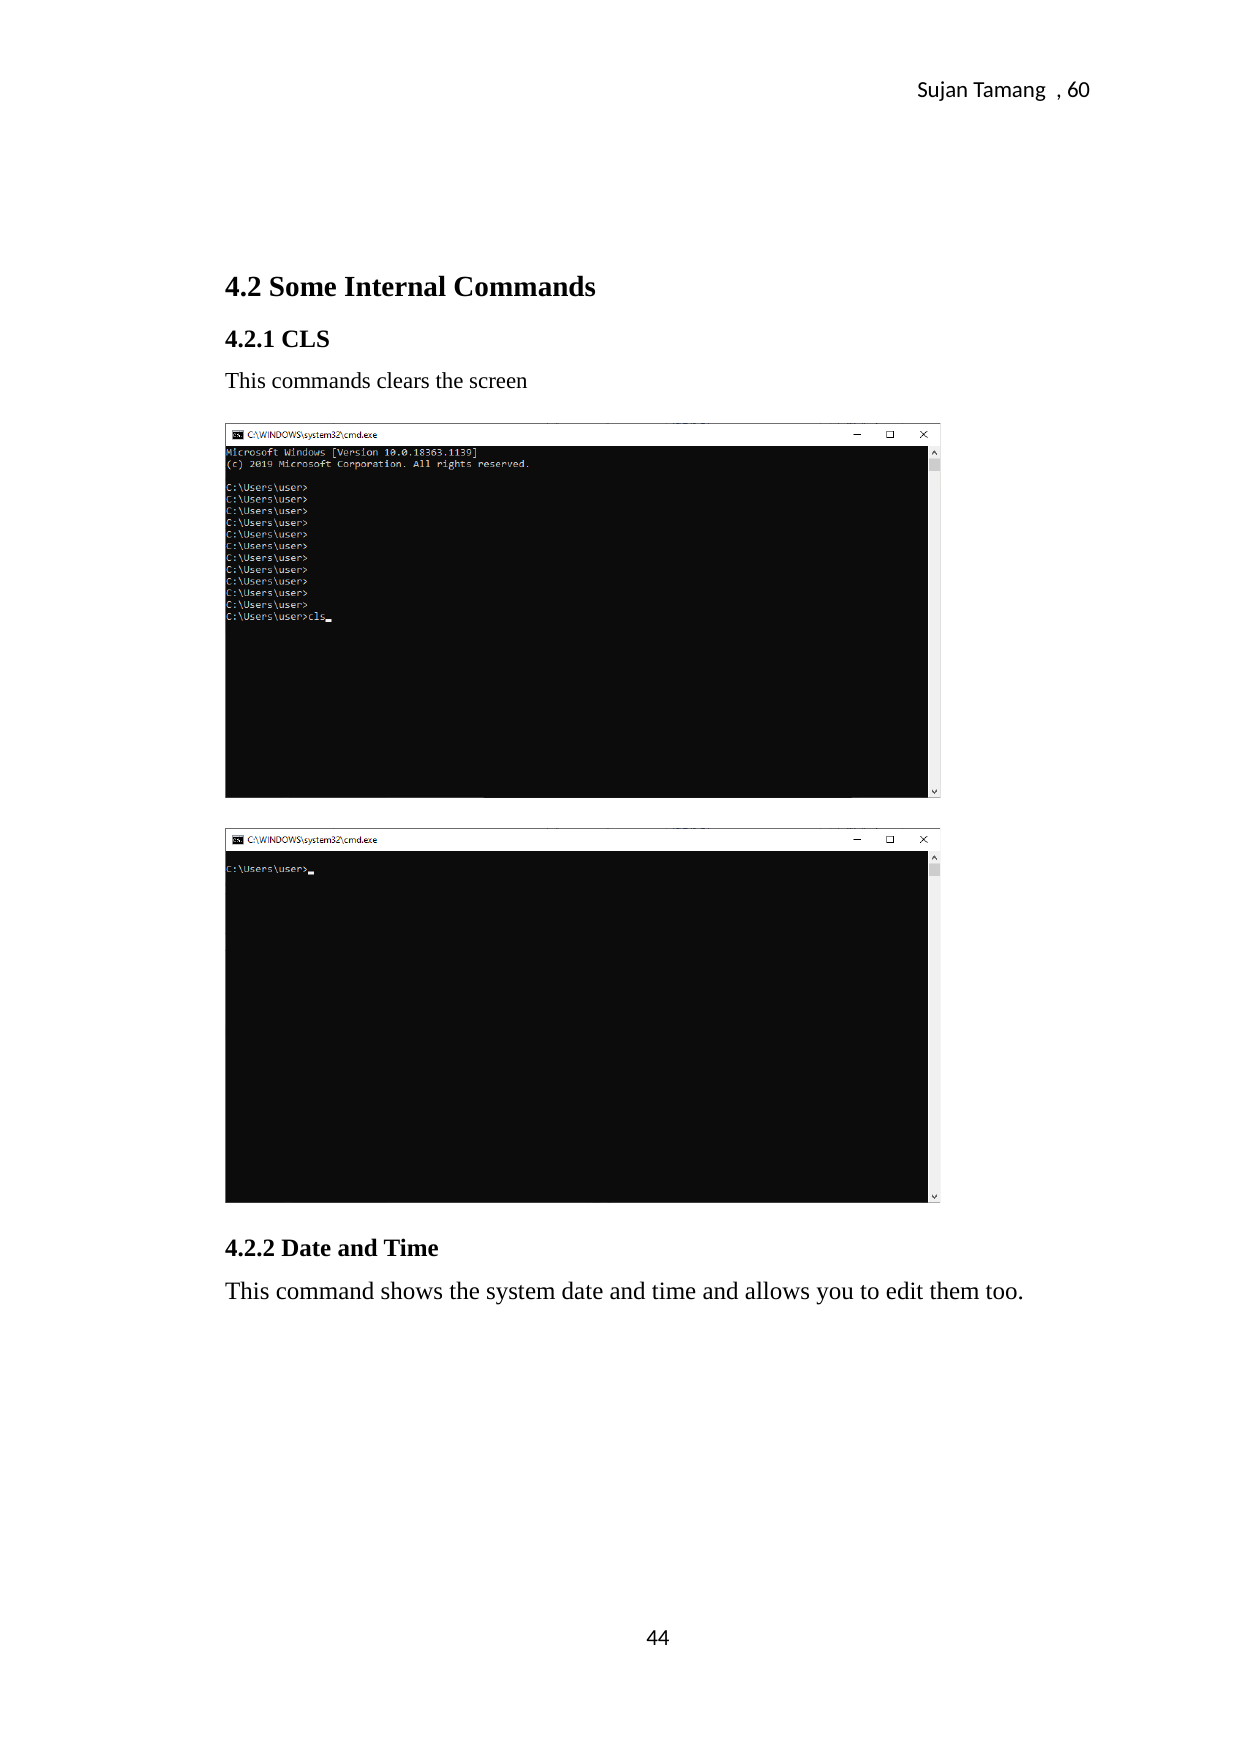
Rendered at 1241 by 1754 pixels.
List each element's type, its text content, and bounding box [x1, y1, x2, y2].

text This command shows the system date and time and allows you to edit them too. [225, 1276, 1090, 1305]
picture [225, 423, 941, 798]
subtitle 4.2 Some Internal Commands [225, 269, 1090, 303]
subtitle 4.2.1 CLS [225, 324, 1090, 353]
text This commands clears the screen [225, 367, 1090, 393]
picture [225, 828, 941, 1203]
subtitle 4.2.2 Date and Time [225, 1233, 1090, 1262]
